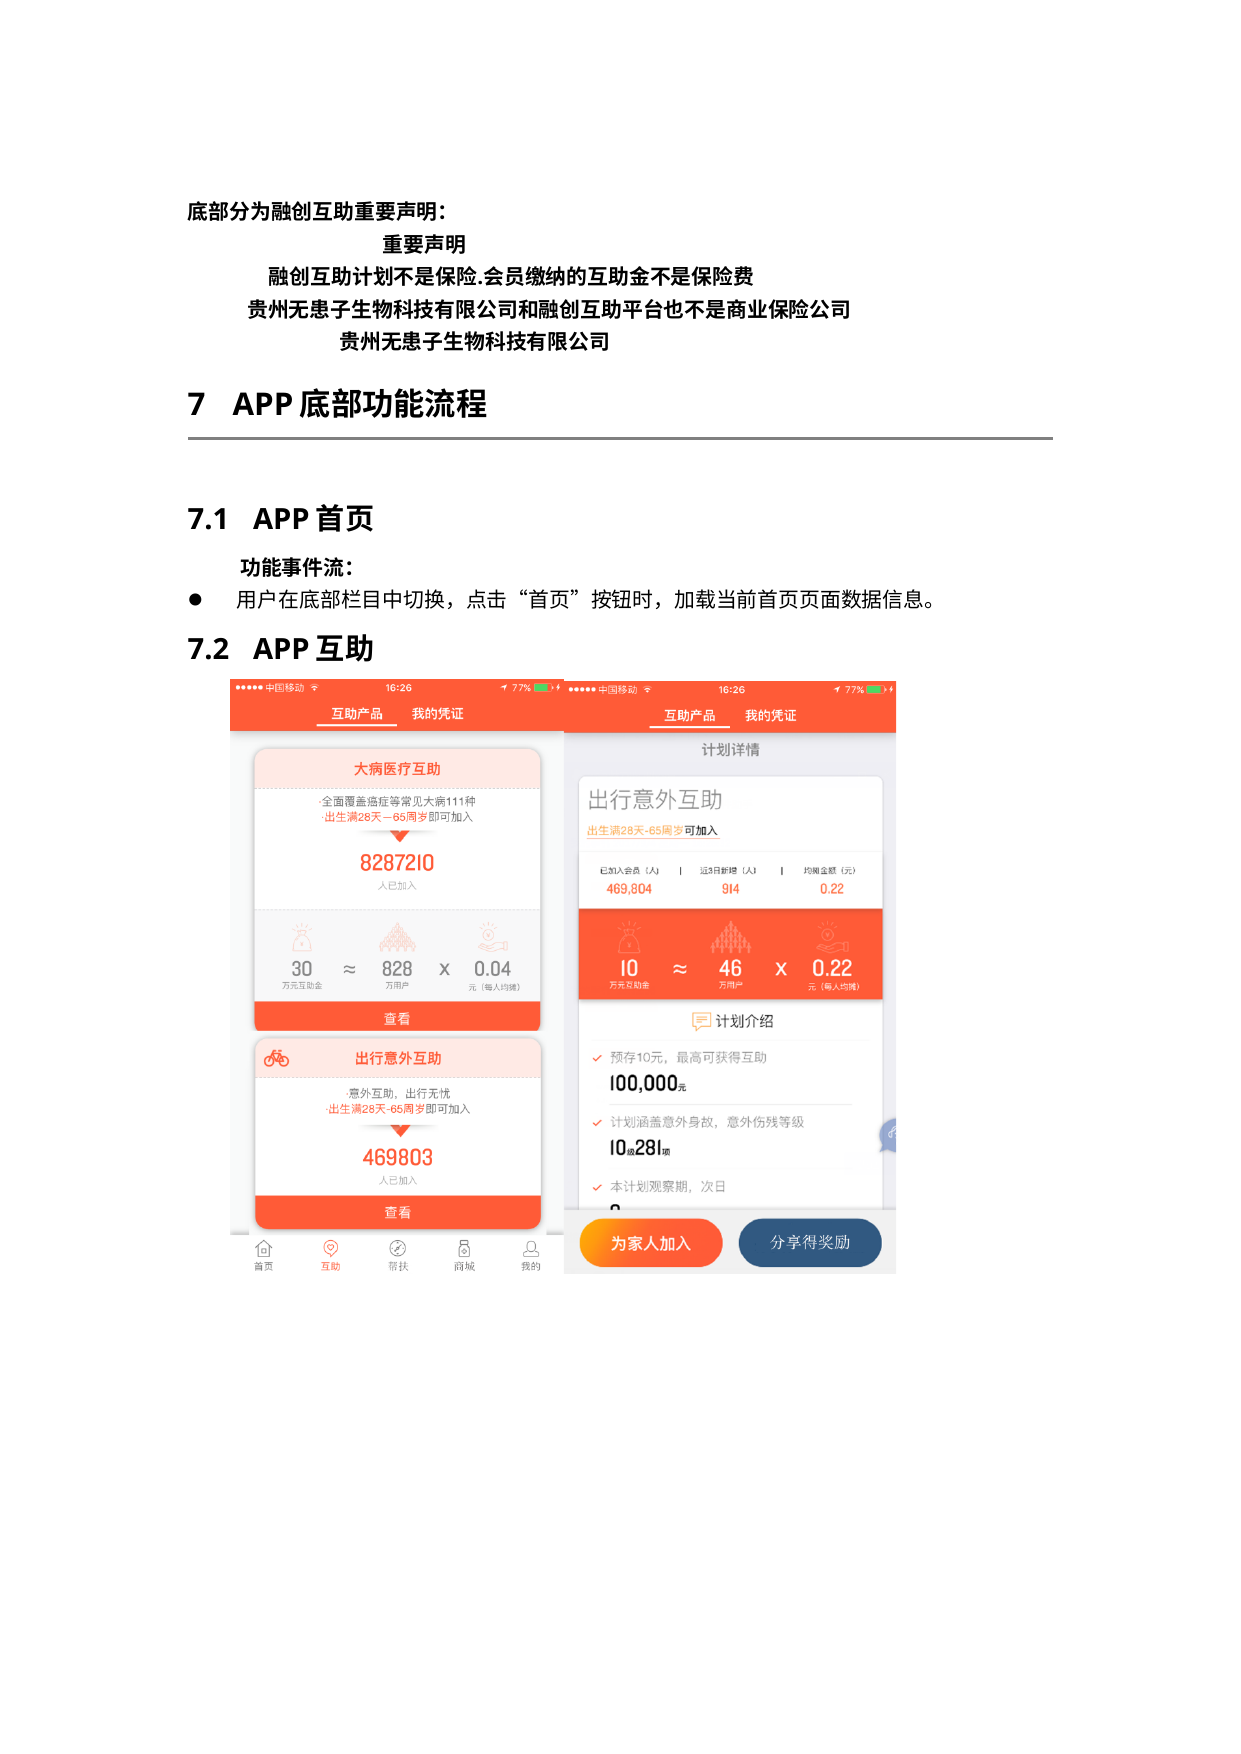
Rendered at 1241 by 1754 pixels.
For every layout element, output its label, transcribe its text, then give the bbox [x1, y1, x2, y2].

subtitle APP底部功能流程 [187, 369, 1053, 440]
list 贵州无患子生物科技有限公司 [187, 324, 1053, 357]
list 用户在底部栏目中切换，点击“首页”按钮时，加载当前首页页面数据信息。 [187, 582, 1053, 615]
text 功能事件流： [187, 550, 1053, 582]
picture [230, 679, 897, 1274]
list 重要声明 [187, 227, 1053, 259]
subtitle APP互助 [187, 615, 1053, 680]
list 底部分为融创互助重要声明： [187, 194, 1053, 227]
list 融创互助计划不是保险.会员缴纳的互助金不是保险费 [187, 259, 1053, 292]
list 贵州无患子生物科技有限公司和融创互助平台也不是商业保险公司 [187, 292, 1053, 324]
subtitle APP首页 [187, 485, 1053, 550]
